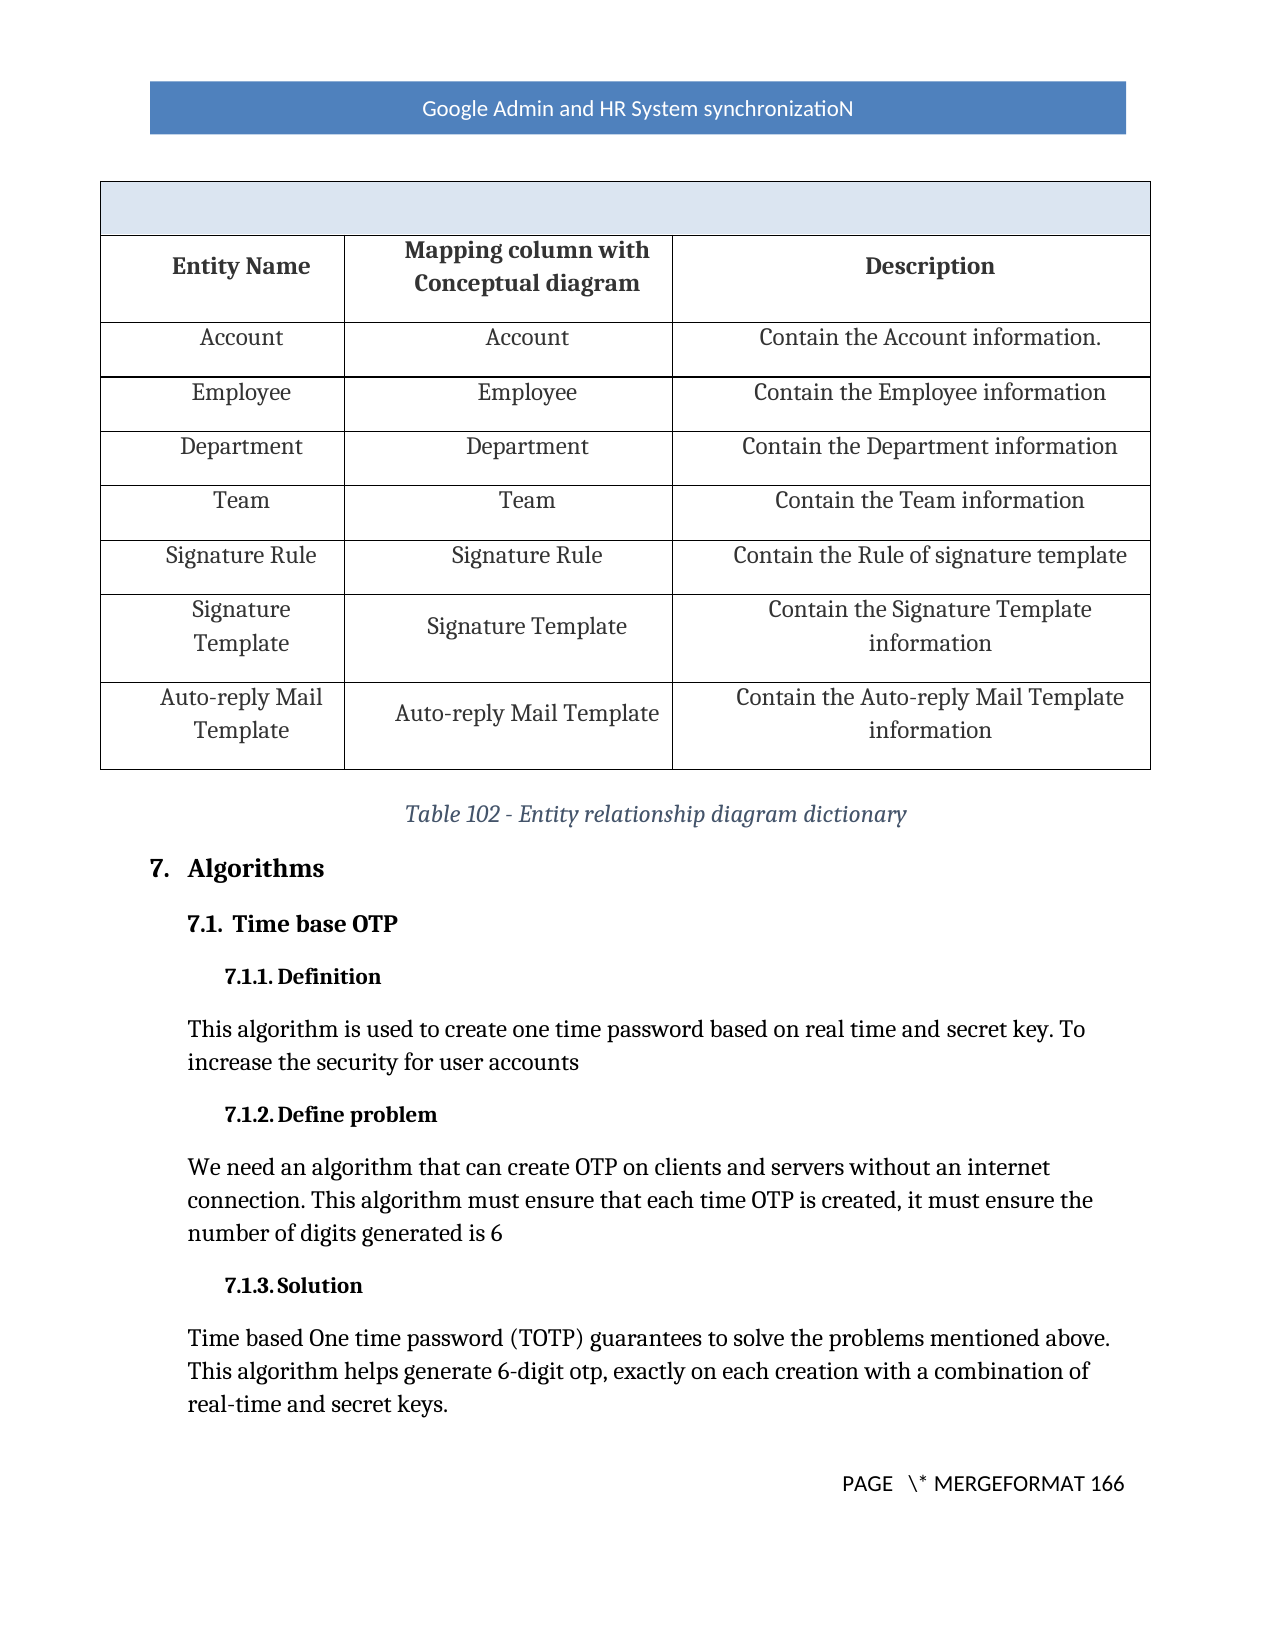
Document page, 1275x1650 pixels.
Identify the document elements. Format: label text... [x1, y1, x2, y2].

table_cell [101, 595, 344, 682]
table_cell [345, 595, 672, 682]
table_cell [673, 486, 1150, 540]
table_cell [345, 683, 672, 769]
subtitle Solution [225, 1273, 1125, 1299]
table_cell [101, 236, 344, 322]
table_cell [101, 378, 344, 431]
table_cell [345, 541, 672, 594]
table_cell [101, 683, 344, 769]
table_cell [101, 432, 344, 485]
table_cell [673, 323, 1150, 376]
subtitle Define problem [225, 1102, 1125, 1128]
subtitle Definition [225, 964, 1125, 990]
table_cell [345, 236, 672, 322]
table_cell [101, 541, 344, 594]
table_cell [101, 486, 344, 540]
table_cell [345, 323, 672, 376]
subtitle Time base OTP [187, 910, 1125, 939]
subtitle Algorithms [150, 853, 1125, 884]
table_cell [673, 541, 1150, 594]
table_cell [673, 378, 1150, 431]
text This algorithm is used to create one time password based on real time and secret key. To increase the security for user accounts [187, 1015, 1125, 1077]
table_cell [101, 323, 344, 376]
text We need an algorithm that can create OTP on clients and servers without an internet connection. This algorithm must ensure that each time OTP is created, it must ensure the number of digits generated is 6 [187, 1153, 1125, 1248]
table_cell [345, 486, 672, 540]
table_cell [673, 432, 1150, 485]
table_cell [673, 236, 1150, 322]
text Table 102 - Entity relationship diagram dictionary [187, 799, 1125, 828]
text Time based One time password (TOTP) guarantees to solve the problems mentioned above. This algorithm helps generate 6-digit otp, exactly on each creation with a combination of real-time and secret keys. [187, 1324, 1125, 1418]
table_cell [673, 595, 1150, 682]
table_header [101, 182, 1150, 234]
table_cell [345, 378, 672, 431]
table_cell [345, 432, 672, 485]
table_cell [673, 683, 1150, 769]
